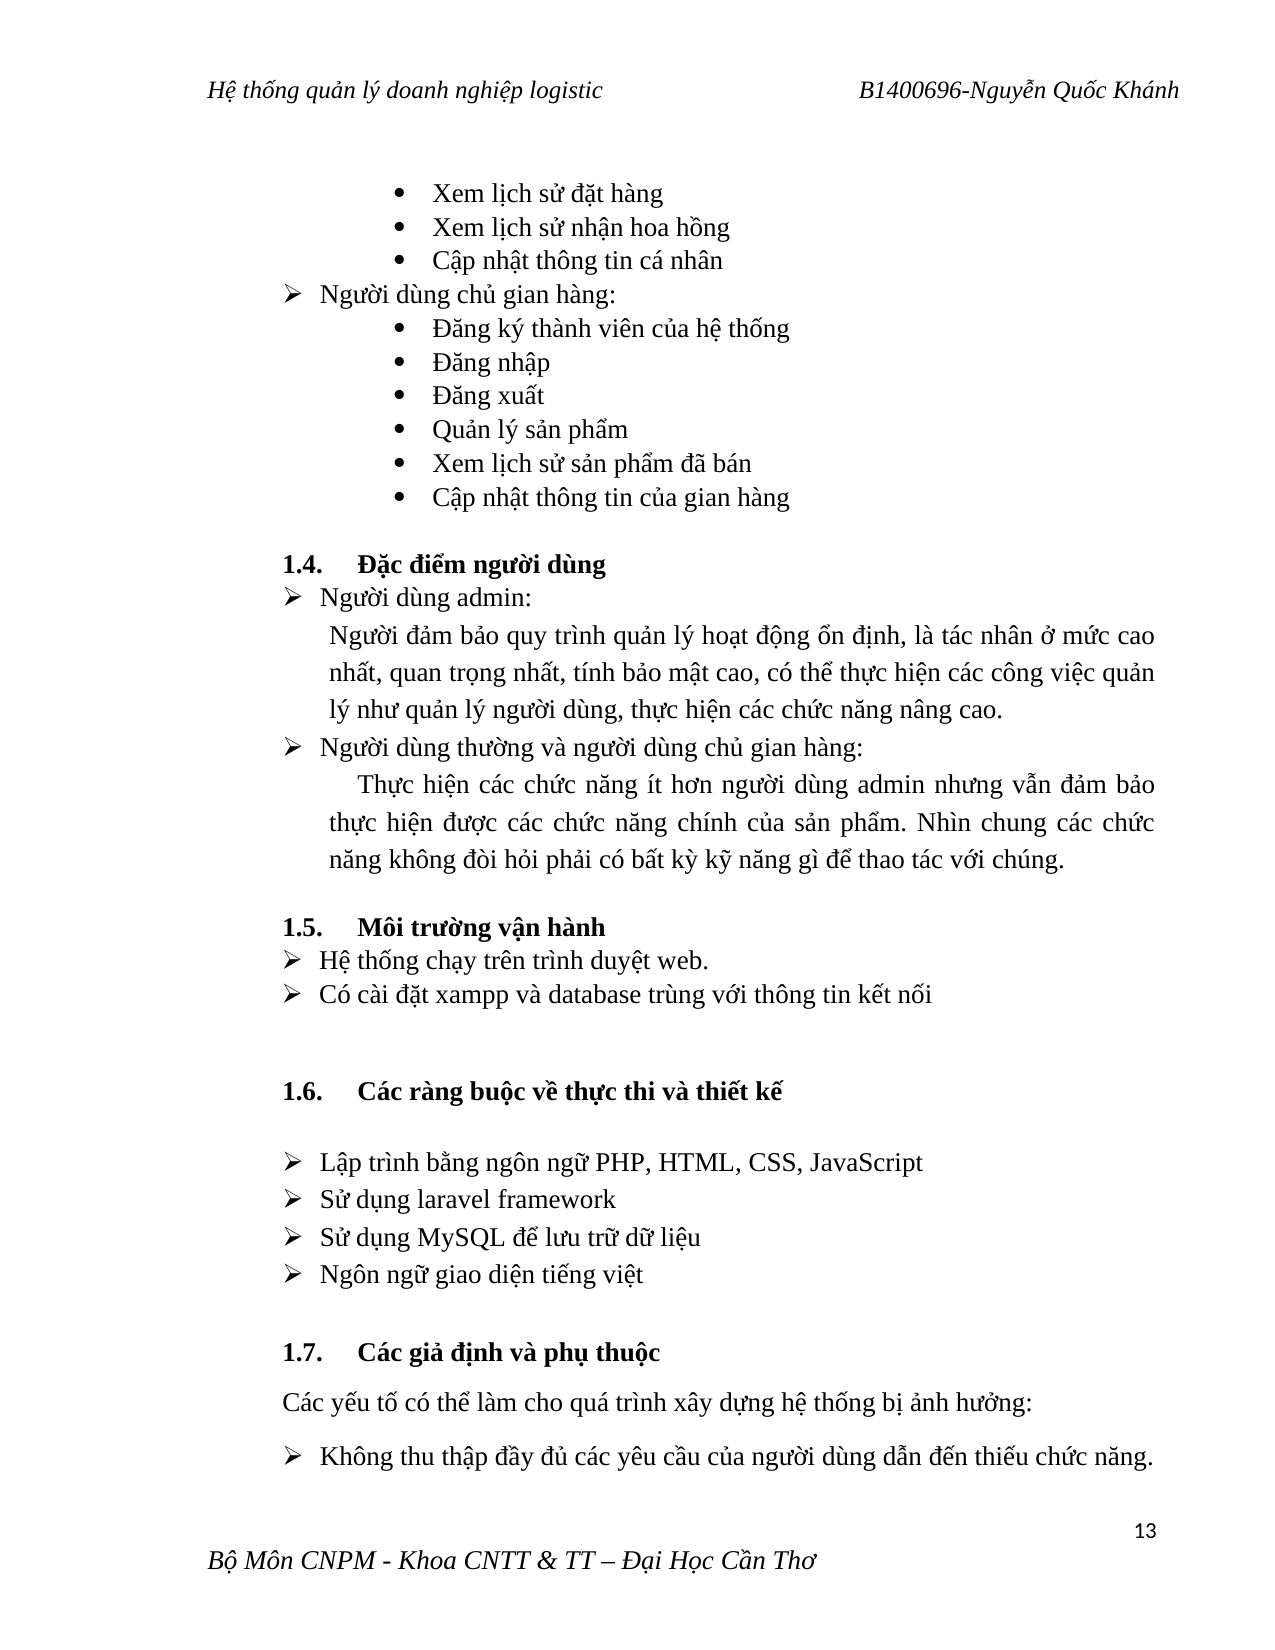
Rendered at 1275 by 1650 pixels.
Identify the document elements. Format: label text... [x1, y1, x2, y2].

list Xem lịch sử đặt hàng [394, 177, 1156, 208]
list Đăng ký thành viên của hệ thống [394, 312, 1156, 343]
list Người dùng chủ gian hàng: [282, 278, 1156, 309]
list Các ràng buộc về thực thi và thiết kế [282, 1075, 1156, 1106]
list Không thu thập đầy đủ các yêu cầu của người dùng dẫn đến thiếu chức năng. [282, 1440, 1156, 1471]
list Đăng xuất [394, 379, 1156, 411]
list Cập nhật thông tin cá nhân [394, 244, 1156, 276]
list Người dùng thường và người dùng chủ gian hàng: [282, 731, 1156, 762]
text Người đảm bảo quy trình quản lý hoạt động ổn định, là tác nhân ở mức cao nhất, quan trọng nhất, tính bảo mật cao, có thể thực hiện các công việc quản lý như quản lý người dùng, thực hiện các chức năng nâng cao. [329, 619, 1156, 725]
list Cập nhật thông tin của gian hàng [394, 481, 1156, 512]
list Sử dụng MySQL để lưu trữ dữ liệu [282, 1221, 1156, 1252]
list Đặc điểm người dùng [282, 548, 1156, 579]
list Sử dụng laravel framework [282, 1184, 1156, 1215]
list Các giả định và phụ thuộc [282, 1336, 1156, 1367]
list Hệ thống chạy trên trình duyệt web. [281, 944, 1156, 976]
list Quản lý sản phẩm [394, 413, 1156, 444]
list Ngôn ngữ giao diện tiếng việt [282, 1259, 1156, 1290]
list Có cài đặt xampp và database trùng với thông tin kết nối [281, 978, 1156, 1009]
list Lập trình bằng ngôn ngữ PHP, HTML, CSS, JavaScript [282, 1146, 1156, 1177]
list Đăng nhập [394, 346, 1156, 377]
list Người dùng admin: [282, 582, 1156, 613]
list Môi trường vận hành [282, 911, 1156, 942]
text Thực hiện các chức năng ít hơn người dùng admin nhưng vẫn đảm bảo thực hiện được các chức năng chính của sản phẩm. Nhìn chung các chức năng không đòi hỏi phải có bất kỳ kỹ năng gì để thao tác với chúng. [329, 768, 1156, 874]
list Xem lịch sử nhận hoa hồng [394, 211, 1156, 242]
list Xem lịch sử sản phẩm đã bán [394, 447, 1156, 478]
text Các yếu tố có thể làm cho quá trình xây dựng hệ thống bị ảnh hưởng: [207, 1386, 1156, 1417]
